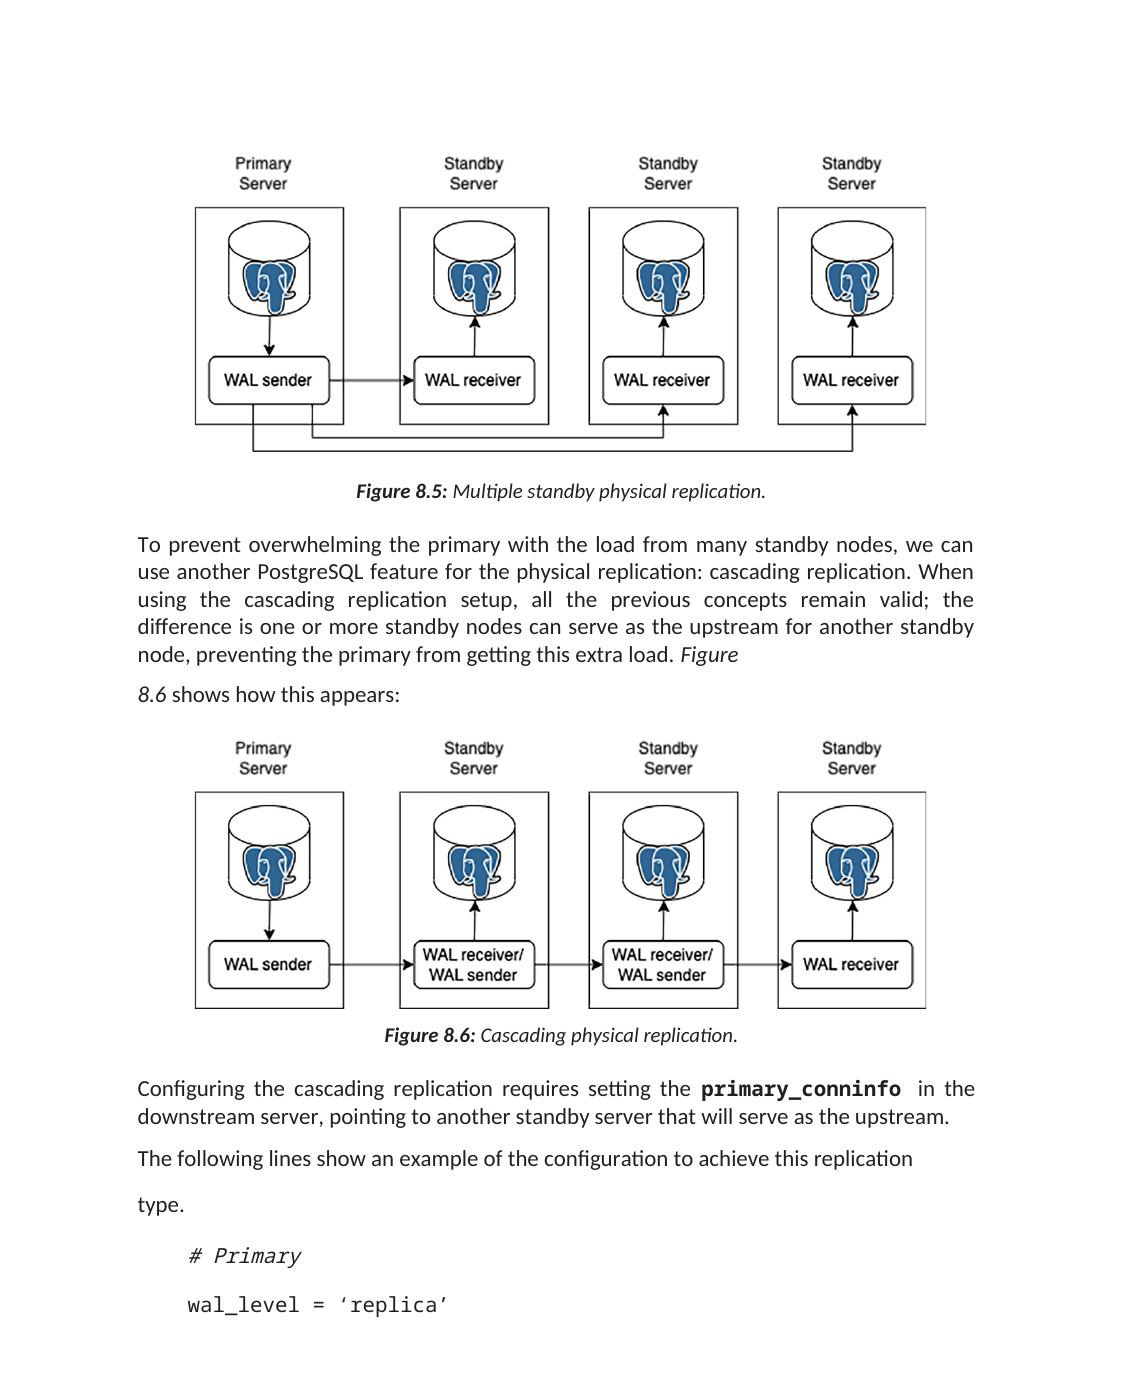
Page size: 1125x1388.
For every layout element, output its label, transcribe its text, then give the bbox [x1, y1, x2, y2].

text # Primary [187, 1241, 987, 1269]
text Figure 8.5: Multiple standby physical replication. [142, 479, 982, 504]
text Configuring the cascading replication requires setting the primary_conninfo in the downstream server, pointing to another standby server that will serve as the upstream. [137, 1074, 975, 1130]
picture [194, 739, 927, 1009]
text To prevent overwhelming the primary with the load from many standby nodes, we can use another PostgreSQL feature for the physical replication: cascading replication. When using the cascading replication setup, all the previous concepts remain valid; the difference is one or more standby nodes can serve as the upstream for another standby node, preventing the primary from getting this extra load. Figure [137, 531, 975, 668]
text wal_level = ‘replica’ [187, 1290, 987, 1319]
text The following lines show an example of the configuration to achieve this replication [137, 1144, 987, 1172]
text 8.6 shows how this appears: [137, 681, 987, 708]
picture [194, 156, 927, 452]
text type. [137, 1190, 987, 1218]
